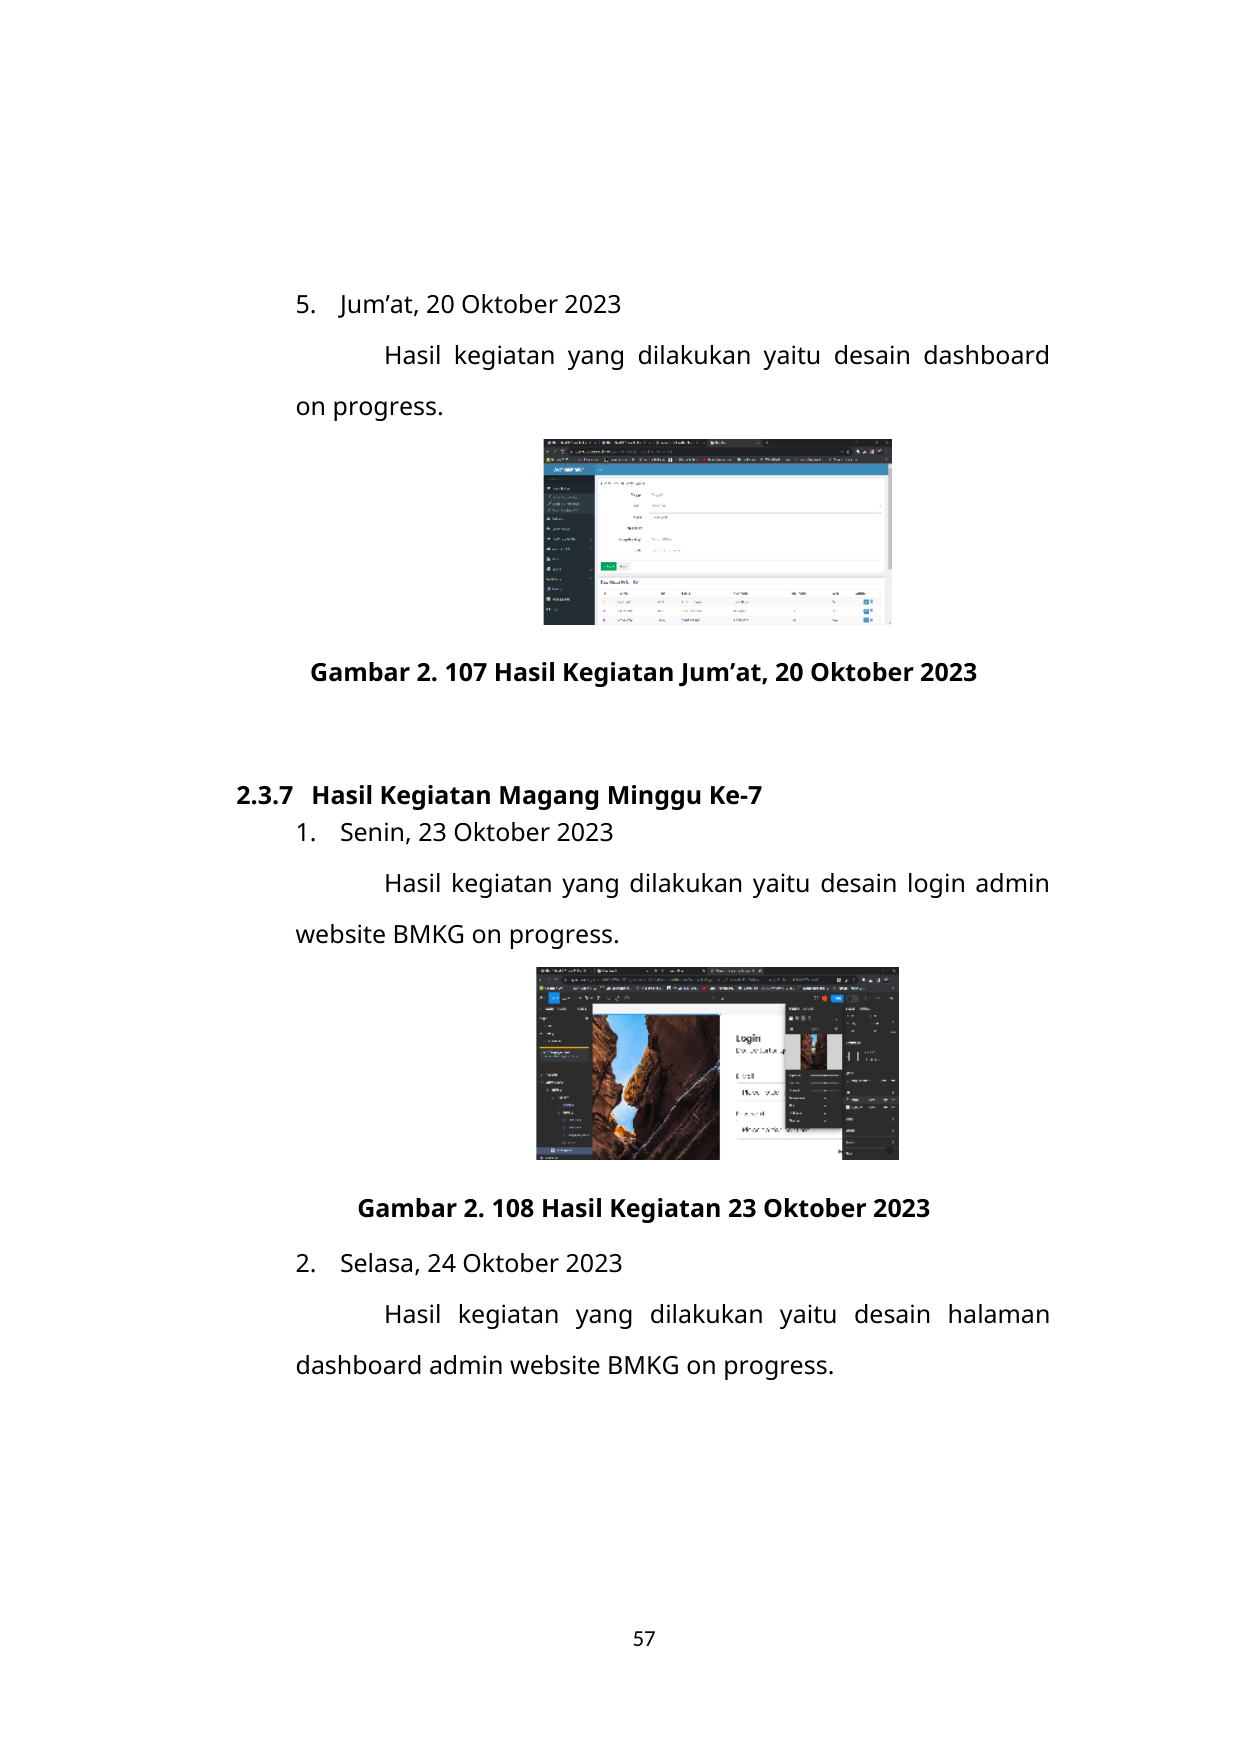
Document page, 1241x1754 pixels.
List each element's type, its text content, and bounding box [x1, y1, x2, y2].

picture [543, 439, 892, 625]
text Gambar 2. 107 Hasil Kegiatan Jum’at, 20 Oktober 2023 [236, 655, 1051, 689]
list Selasa, 24 Oktober 2023 [295, 1245, 1051, 1279]
text Gambar 2. 108 Hasil Kegiatan 23 Oktober 2023 [236, 1190, 1051, 1224]
picture [536, 967, 899, 1160]
list Hasil kegiatan yang dilakukan yaitu desain dashboard on progress. [295, 337, 1051, 422]
subtitle Hasil Kegiatan Magang Minggu Ke-7 [236, 778, 1051, 812]
list Hasil kegiatan yang dilakukan yaitu desain halaman dashboard admin website BMKG on progress. [295, 1296, 1051, 1381]
list Senin, 23 Oktober 2023 [295, 814, 1051, 848]
list Hasil kegiatan yang dilakukan yaitu desain login admin website BMKG on progress. [295, 866, 1051, 951]
list Jum’at, 20 Oktober 2023 [295, 286, 1051, 320]
